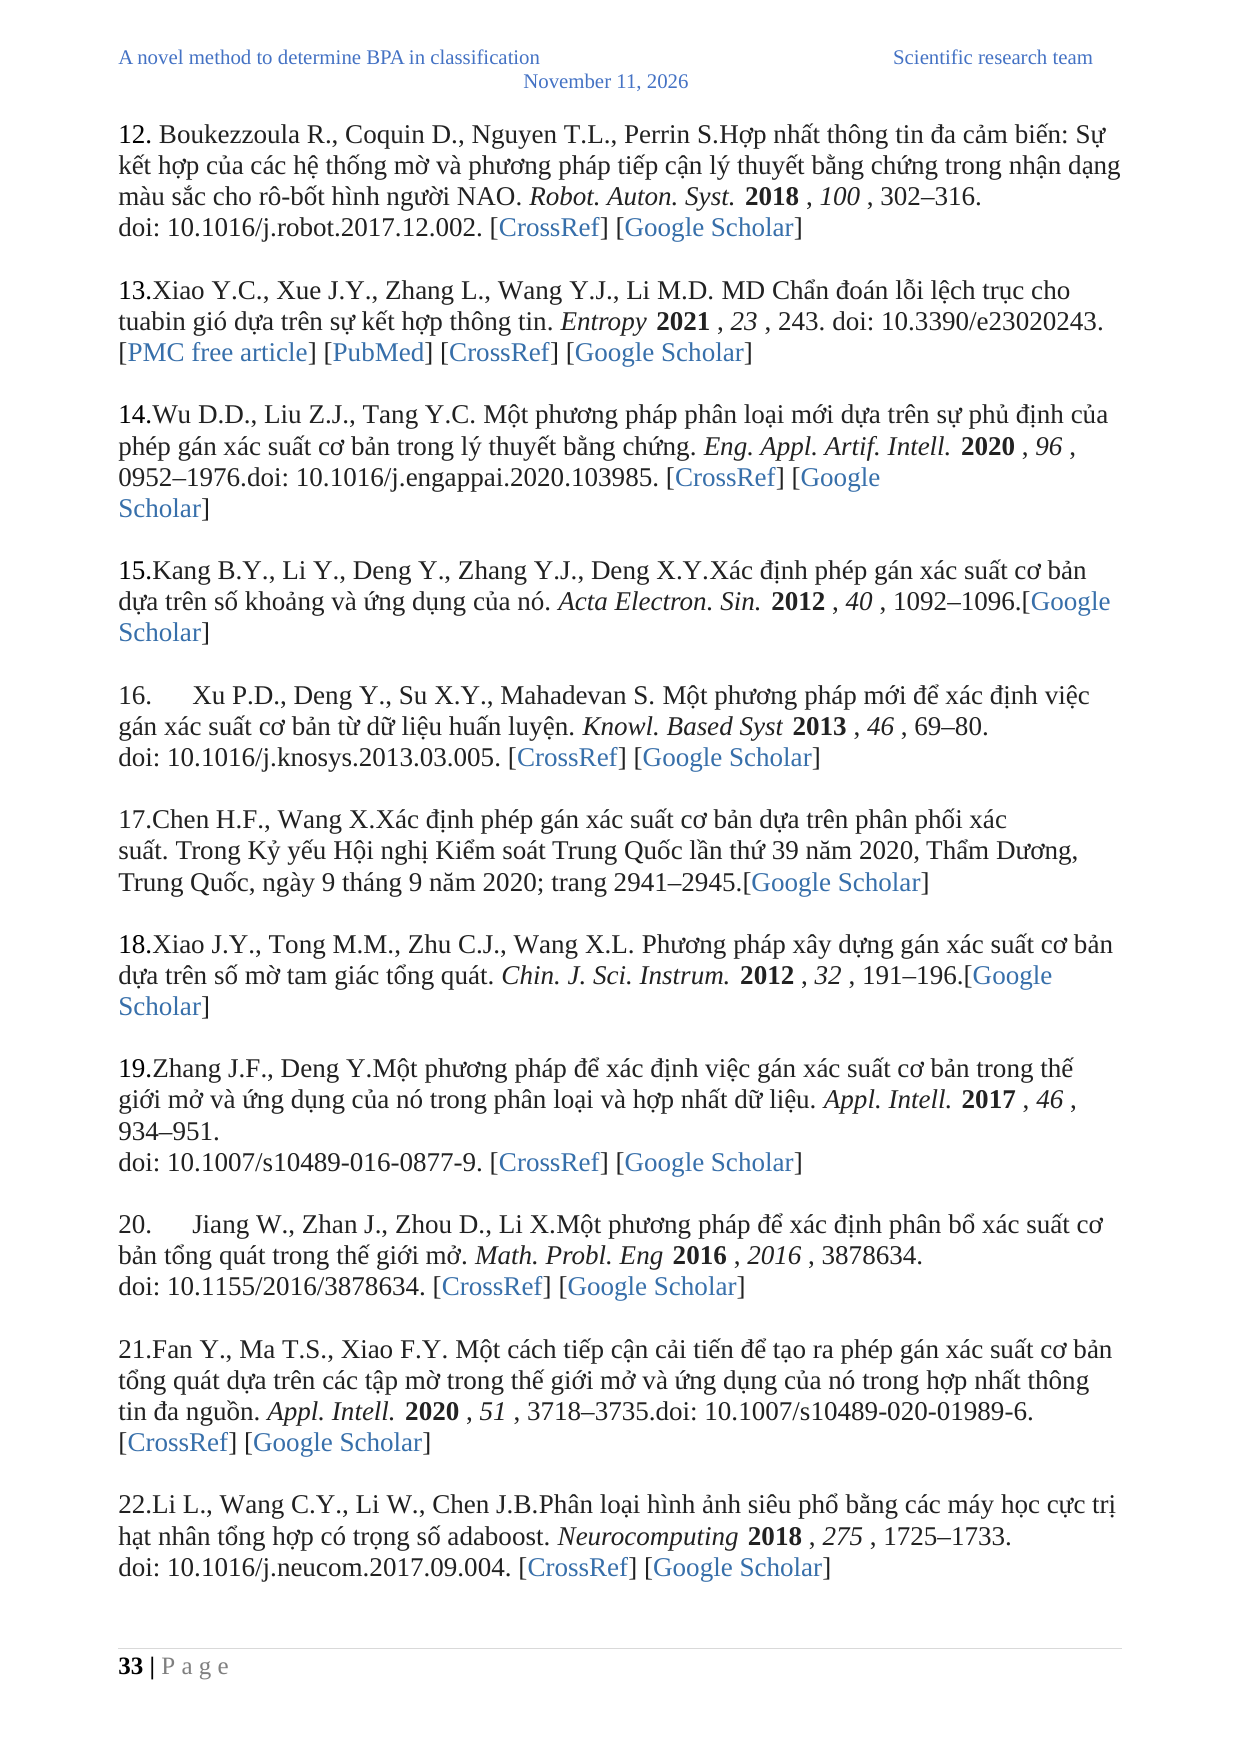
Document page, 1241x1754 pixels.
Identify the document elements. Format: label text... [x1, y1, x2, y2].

text 14.Wu D.D., Liu Z.J., Tang Y.C. Một phương pháp phân loại mới dựa trên sự phủ định của phép gán xác suất cơ bản trong lý thuyết bằng chứng. Eng. Appl. Artif. Intell. 2020 , 96 , 0952–1976.doi: 10.1016/j.engappai.2020.103985. [CrossRef] [Google [118, 398, 1122, 492]
list Boukezzoula R., Coquin D., Nguyen T.L., Perrin S.Hợp nhất thông tin đa cảm biến: Sự kết hợp của các hệ thống mờ và phương pháp tiếp cận lý thuyết bằng chứng trong nhận dạng màu sắc cho rô-bốt hình người NAO. Robot. Auton. Syst. 2018 , 100 , 302–316. [118, 118, 719, 149]
text 17.Chen H.F., Wang X.Xác định phép gán xác suất cơ bản dựa trên phân phối xác suất. Trong Kỷ yếu Hội nghị Kiểm soát Trung Quốc lần thứ 39 năm 2020, Thẩm Dương, Trung Quốc, ngày 9 tháng 9 năm 2020; trang 2941–2945.[Google Scholar] [118, 803, 1122, 897]
list Xu P.D., Deng Y., Su X.Y., Mahadevan S. Một phương pháp mới để xác định việc gán xác suất cơ bản từ dữ liệu huấn luyện. Knowl. Based Syst 2013 , 46 , 69–80. [118, 679, 662, 710]
text doi: 10.1016/j.robot.2017.12.002. [CrossRef] [Google Scholar] [118, 212, 1122, 243]
text 19.Zhang J.F., Deng Y.Một phương pháp để xác định việc gán xác suất cơ bản trong thế giới mở và ứng dụng của nó trong phân loại và hợp nhất dữ liệu. Appl. Intell. 2017 , 46 , 934–951. [118, 1052, 1122, 1146]
list Jiang W., Zhan J., Zhou D., Li X.Một phương pháp để xác định phân bổ xác suất cơ bản tổng quát trong thế giới mở. Math. Probl. Eng 2016 , 2016 , 3878634. [923, 1208, 1122, 1271]
text 18.Xiao J.Y., Tong M.M., Zhu C.J., Wang X.L. Phương pháp xây dựng gán xác suất cơ bản dựa trên số mờ tam giác tổng quát. Chin. J. Sci. Instrum. 2012 , 32 , 191–196.[Google Scholar] [118, 928, 1122, 1021]
text 21.Fan Y., Ma T.S., Xiao F.Y. Một cách tiếp cận cải tiến để tạo ra phép gán xác suất cơ bản tổng quát dựa trên các tập mờ trong thế giới mở và ứng dụng của nó trong hợp nhất thông tin đa nguồn. Appl. Intell. 2020 , 51 , 3718–3735.doi: 10.1007/s10489-020-01989-6. [CrossRef] [Google Scholar] [118, 1333, 1122, 1457]
text doi: 10.1016/j.neucom.2017.09.004. [CrossRef] [Google Scholar] [118, 1551, 1122, 1582]
text doi: 10.1016/j.knosys.2013.03.005. [CrossRef] [Google Scholar] [118, 741, 1122, 772]
text 22.Li L., Wang C.Y., Li W., Chen J.B.Phân loại hình ảnh siêu phổ bằng các máy học cực trị hạt nhân tổng hợp có trọng số adaboost. Neurocomputing 2018 , 275 , 1725–1733. [118, 1488, 1122, 1551]
list Jiang W., Zhan J., Zhou D., Li X.Một phương pháp để xác định phân bổ xác suất cơ bản tổng quát trong thế giới mở. Math. Probl. Eng 2016 , 2016 , 3878634. [118, 1208, 556, 1239]
text 15.Kang B.Y., Li Y., Deng Y., Zhang Y.J., Deng X.Y.Xác định phép gán xác suất cơ bản dựa trên số khoảng và ứng dụng của nó. Acta Electron. Sin. 2012 , 40 , 1092–1096.[Google Scholar] [118, 554, 1122, 648]
text doi: 10.1007/s10489-016-0877-9. [CrossRef] [Google Scholar] [118, 1146, 1122, 1177]
text 13.Xiao Y.C., Xue J.Y., Zhang L., Wang Y.J., Li M.D. MD Chẩn đoán lỗi lệch trục cho tuabin gió dựa trên sự kết hợp thông tin. Entropy 2021 , 23 , 243. doi: 10.3390/e23020243. [PMC free article] [PubMed] [CrossRef] [Google Scholar] [118, 274, 1122, 367]
text doi: 10.1155/2016/3878634. [CrossRef] [Google Scholar] [118, 1271, 1122, 1302]
text Scholar] [118, 492, 1122, 523]
